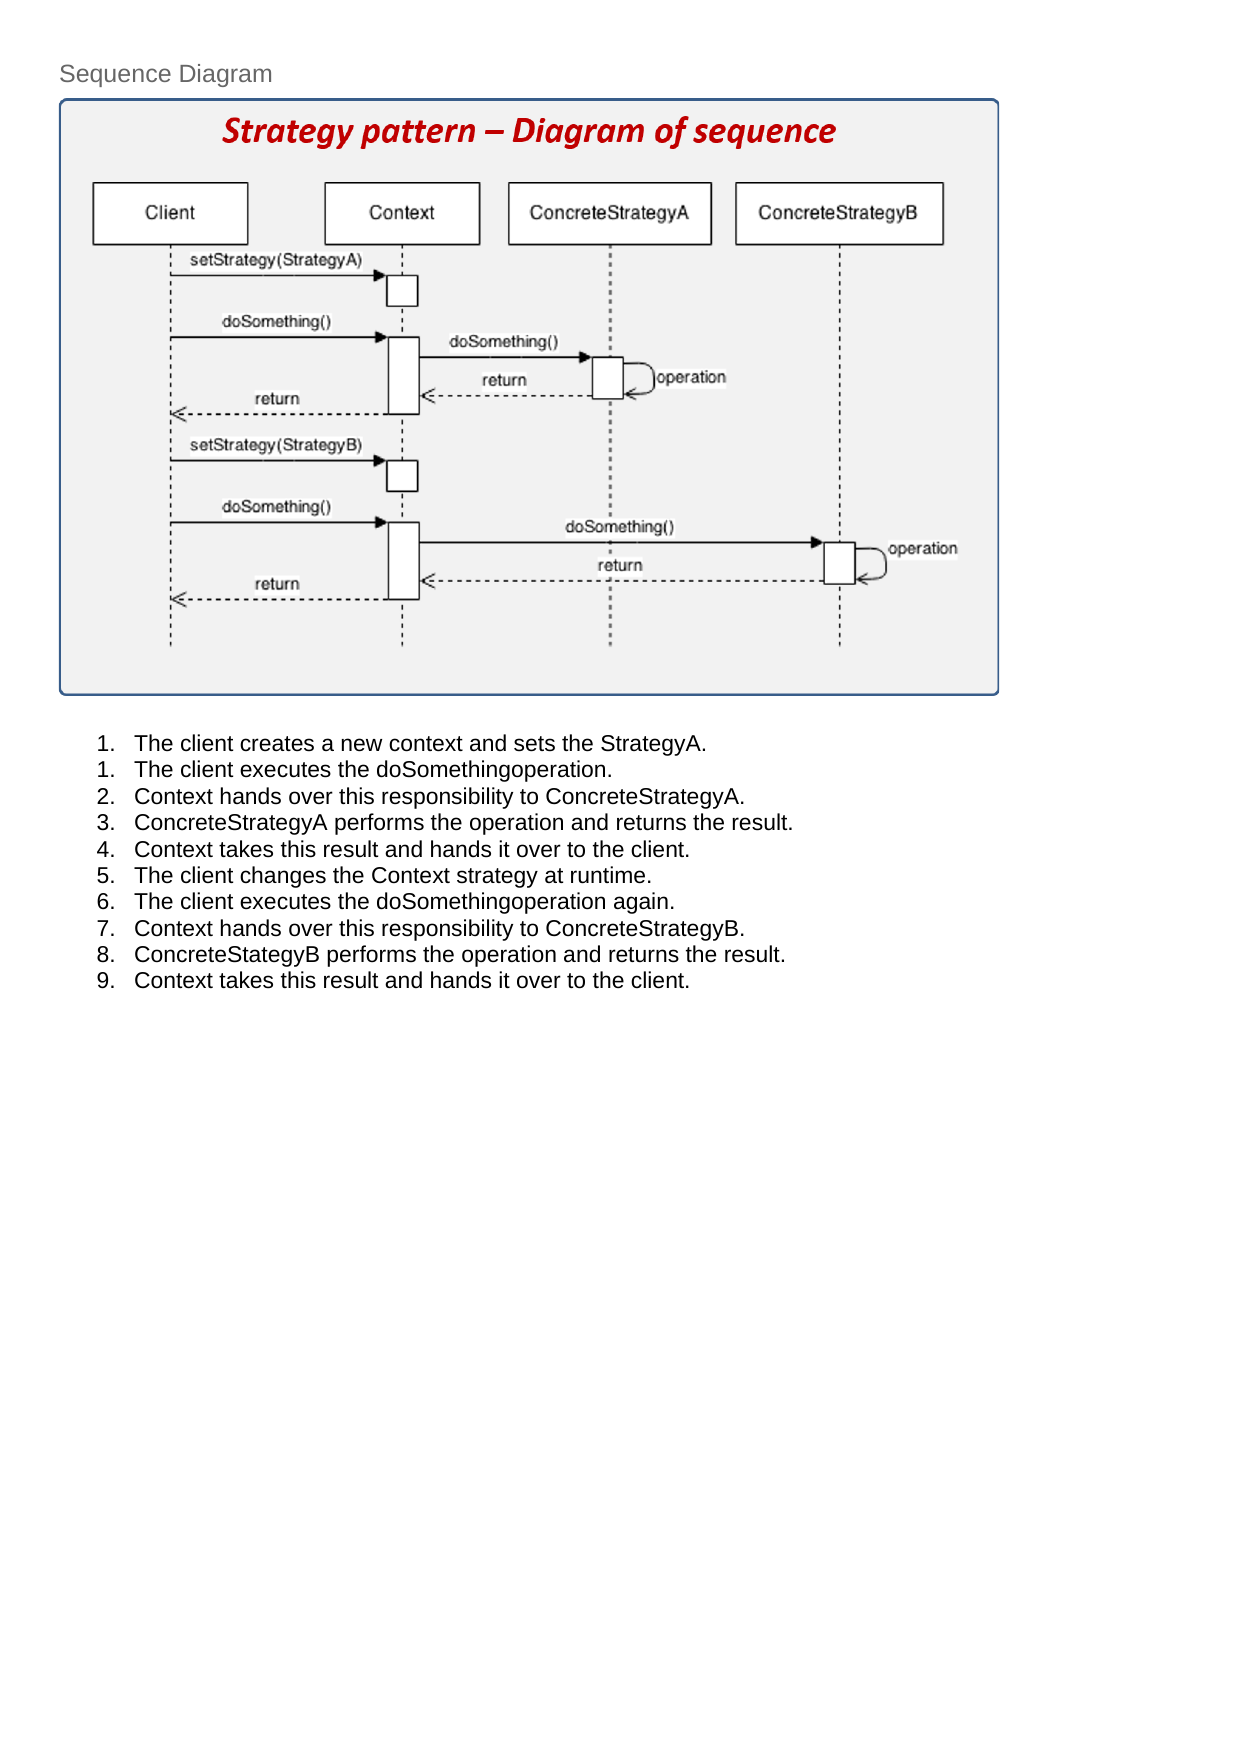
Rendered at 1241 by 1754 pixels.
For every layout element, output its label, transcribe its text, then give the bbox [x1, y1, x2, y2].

list Context hands over this responsibility to ConcreteStrategyB. [96, 914, 1181, 941]
picture [58, 96, 1000, 696]
list Context hands over this responsibility to ConcreteStrategyA. [96, 783, 1181, 809]
list The client creates a new context and sets the StrategyA. [96, 730, 1181, 756]
list ConcreteStategyB performs the operation and returns the result. [96, 941, 1181, 967]
list The client executes the doSomethingoperation. [96, 756, 1181, 783]
list ConcreteStrategyA performs the operation and returns the result. [96, 809, 1181, 836]
subtitle Sequence Diagram [59, 59, 1181, 88]
list The client executes the doSomethingoperation again. [96, 888, 1181, 914]
list Context takes this result and hands it over to the client. [96, 836, 1181, 862]
list Context takes this result and hands it over to the client. [96, 967, 1181, 994]
list The client changes the Context strategy at runtime. [96, 862, 1181, 888]
